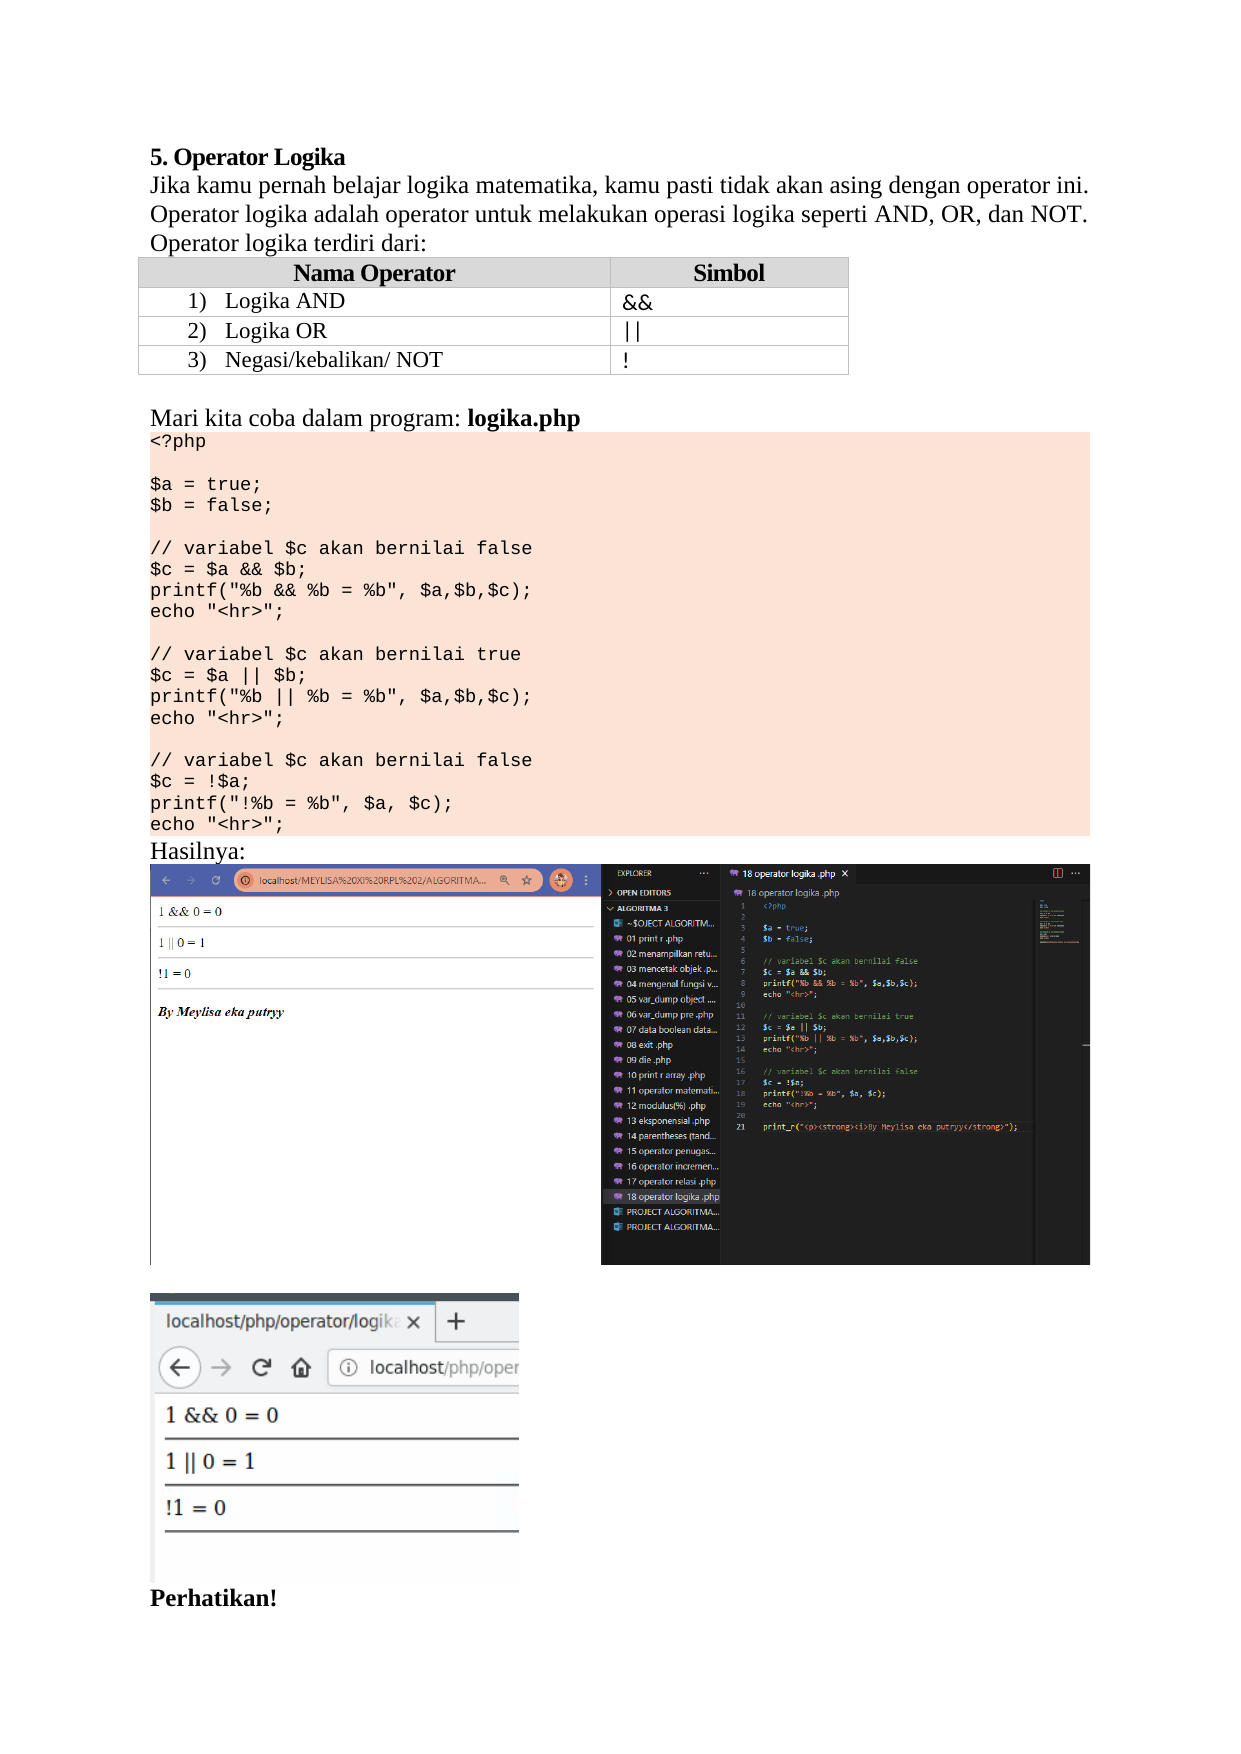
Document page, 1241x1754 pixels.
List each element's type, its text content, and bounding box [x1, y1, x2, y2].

text Perhatikan! [150, 1583, 1090, 1611]
table_cell && [611, 288, 848, 316]
text // variabel $c akan bernilai true [150, 645, 1090, 666]
text $b = false; [150, 496, 1090, 517]
table_cell Negasi/kebalikan/ NOT [139, 346, 610, 374]
table_cell ! [611, 346, 848, 374]
text $c = $a || $b; [150, 666, 1090, 687]
text $a = true; [150, 475, 1090, 496]
text printf("%b && %b = %b", $a,$b,$c); [150, 581, 1090, 602]
text // variabel $c akan bernilai false [150, 538, 1090, 560]
table_header Nama Operator [139, 258, 610, 287]
table_header Simbol [611, 258, 848, 287]
picture [150, 1293, 519, 1583]
text echo "<hr>"; [150, 815, 1090, 836]
text Jika kamu pernah belajar logika matematika, kamu pasti tidak akan asing dengan operator ini. [150, 171, 1090, 199]
text // variabel $c akan bernilai false [150, 751, 1090, 772]
table_cell Logika OR [139, 317, 610, 345]
text Operator logika adalah operator untuk melakukan operasi logika seperti AND, OR, dan NOT. [150, 199, 1090, 228]
picture [150, 864, 1091, 1265]
subtitle 5. Operator Logika [150, 142, 1090, 171]
text echo "<hr>"; [150, 708, 1090, 730]
text Operator logika terdiri dari: [150, 228, 1090, 257]
text echo "<hr>"; [150, 602, 1090, 623]
text Hasilnya: [150, 836, 1090, 864]
table_cell || [611, 317, 848, 345]
text $c = !$a; [150, 772, 1090, 793]
text <?php [150, 432, 1090, 453]
text printf("!%b = %b", $a, $c); [150, 793, 1090, 815]
text Mari kita coba dalam program: logika.php [150, 403, 1090, 432]
table_cell Logika AND [139, 288, 610, 316]
text printf("%b || %b = %b", $a,$b,$c); [150, 687, 1090, 708]
text $c = $a && $b; [150, 560, 1090, 581]
